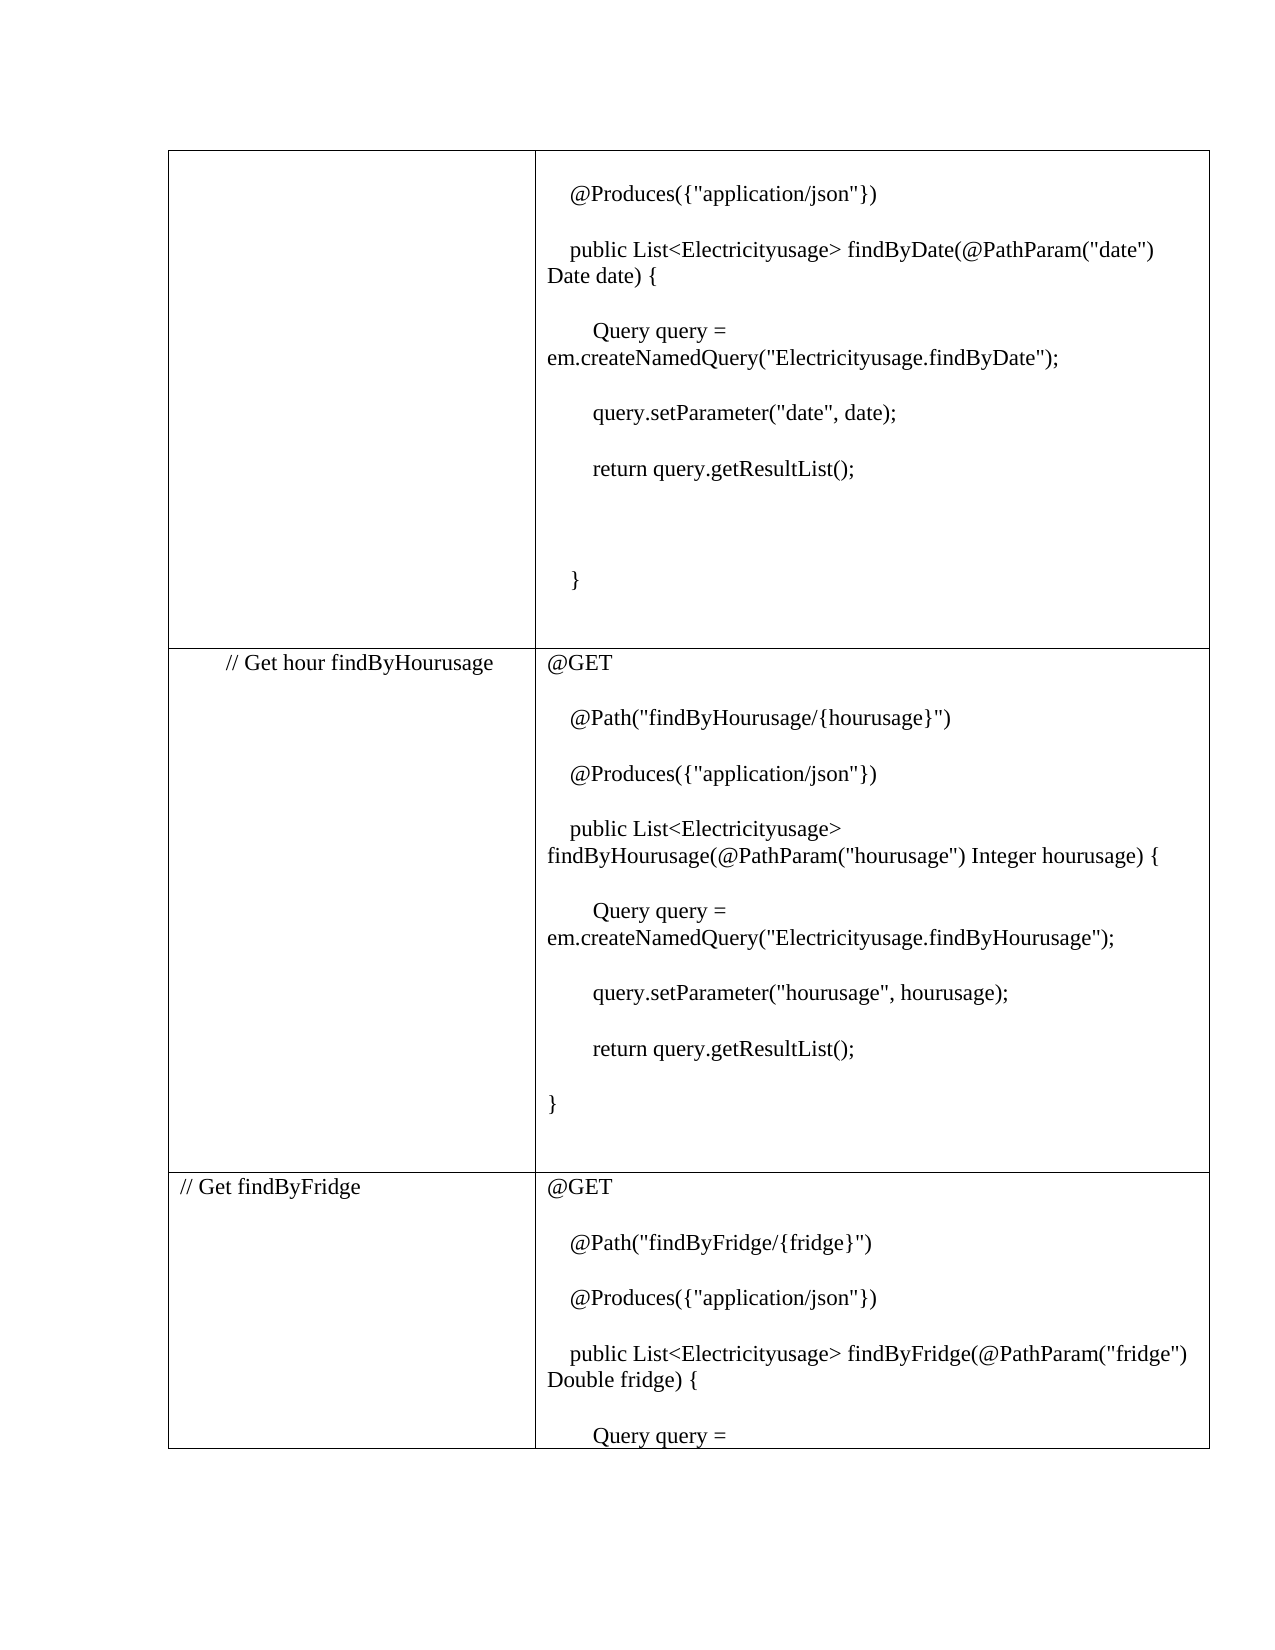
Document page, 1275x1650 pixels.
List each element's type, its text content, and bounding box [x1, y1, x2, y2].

table_cell // Get findByFridge [169, 1173, 535, 1448]
table_cell // Get hour findByHourusage [169, 649, 535, 1172]
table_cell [536, 1173, 1209, 1448]
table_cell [169, 151, 535, 648]
table_cell @GET @Path("findByHourusage/{hourusage}") @Produces({"application/json"}) public List<Electricityusage> findByHourusage(@PathParam("hourusage") Integer hourusage) { Query query = em.createNamedQuery("Electricityusage.findByHourusage"); query.setParameter("hourusage", hourusage); return query.getResultList(); } [536, 649, 1209, 1172]
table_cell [536, 151, 1209, 648]
